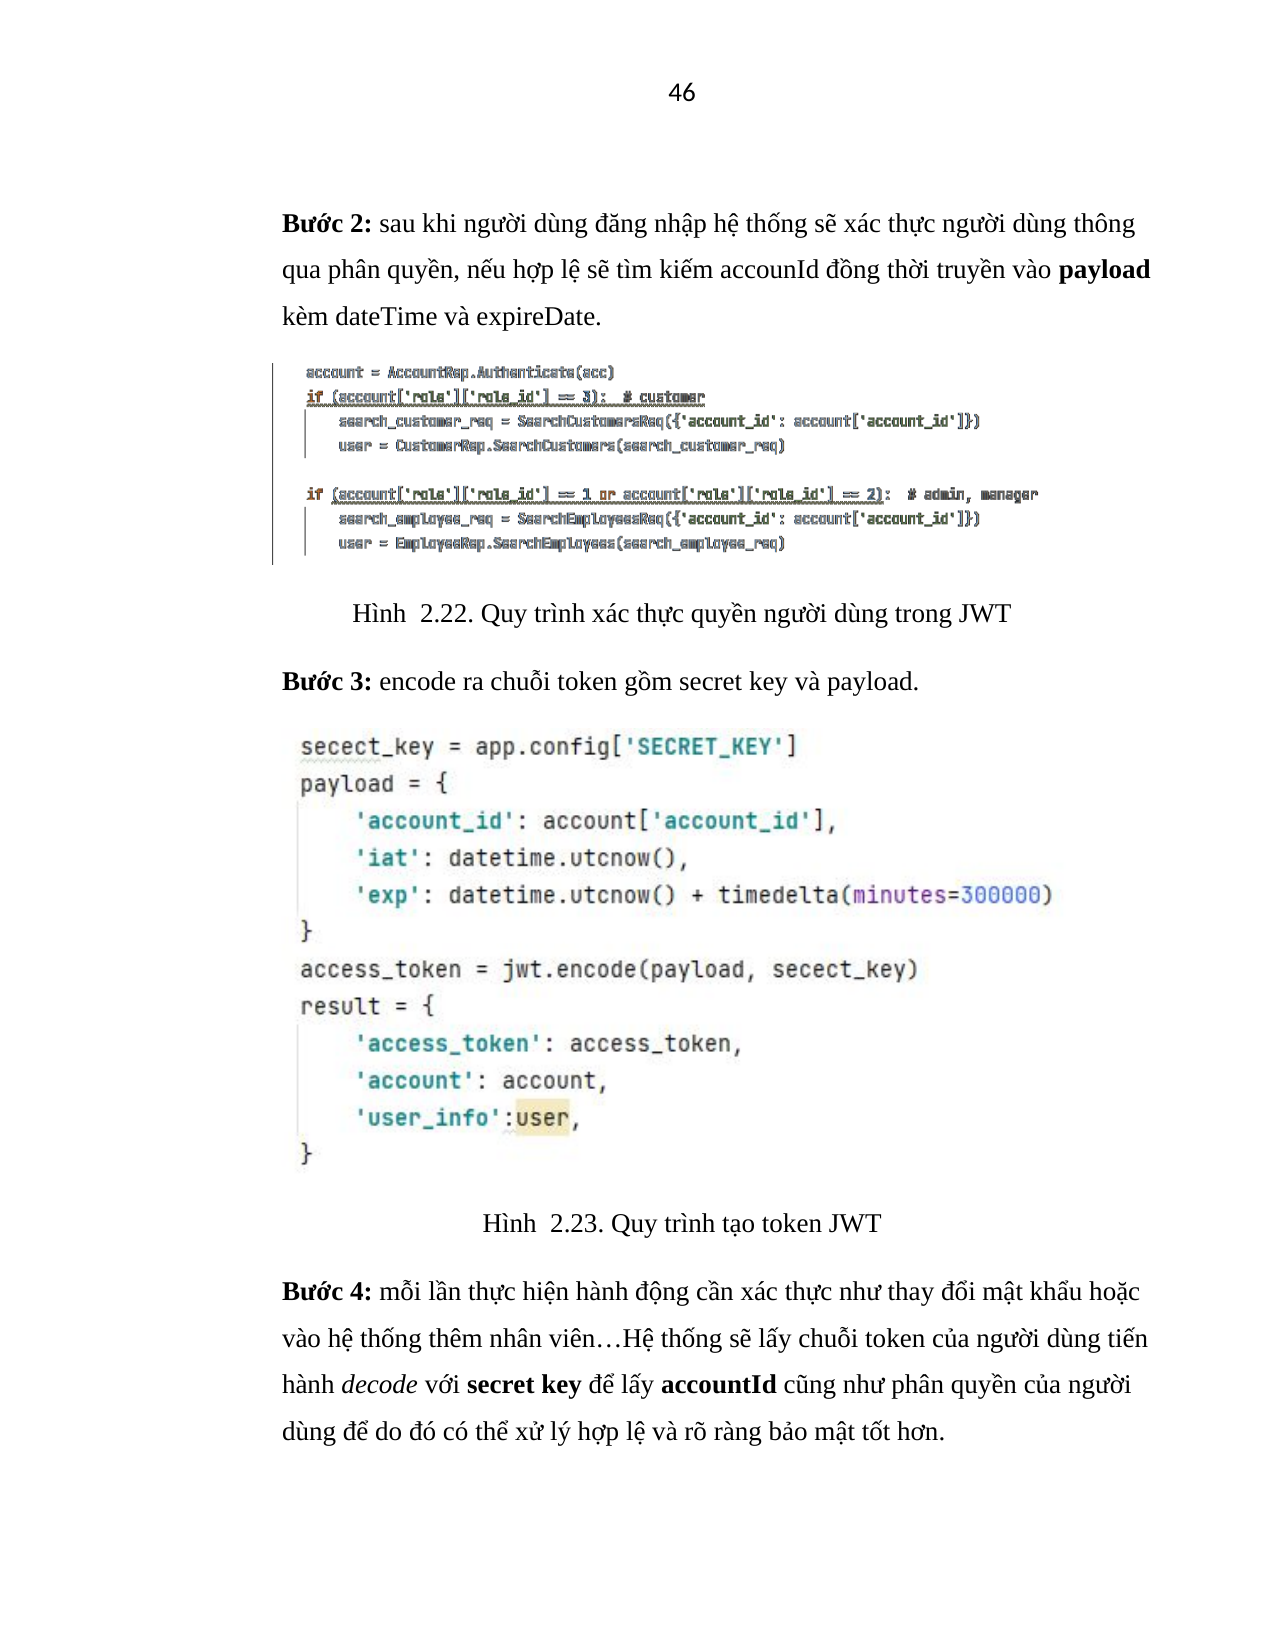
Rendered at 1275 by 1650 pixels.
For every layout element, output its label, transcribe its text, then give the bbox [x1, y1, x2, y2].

picture [267, 363, 1097, 565]
picture [255, 728, 1109, 1175]
list Bước 2: sau khi người dùng đăng nhập hệ thống sẽ xác thực người dùng thông qua phân quyền, nếu hợp lệ sẽ tìm kiếm accounId đồng thời truyền vào payload kèm dateTime và expireDate. [282, 207, 1157, 331]
text Bước 4: mỗi lần thực hiện hành động cần xác thực như thay đổi mật khẩu hoặc vào hệ thống thêm nhân viên…Hệ thống sẽ lấy chuỗi token của người dùng tiến hành decode với secret key để lấy accountId cũng như phân quyền của người dùng để do đó có thể xử lý hợp lệ và rõ ràng bảo mật tốt hơn. [282, 1275, 1157, 1446]
text Bước 3: encode ra chuỗi token gồm secret key và payload. [282, 665, 1157, 696]
